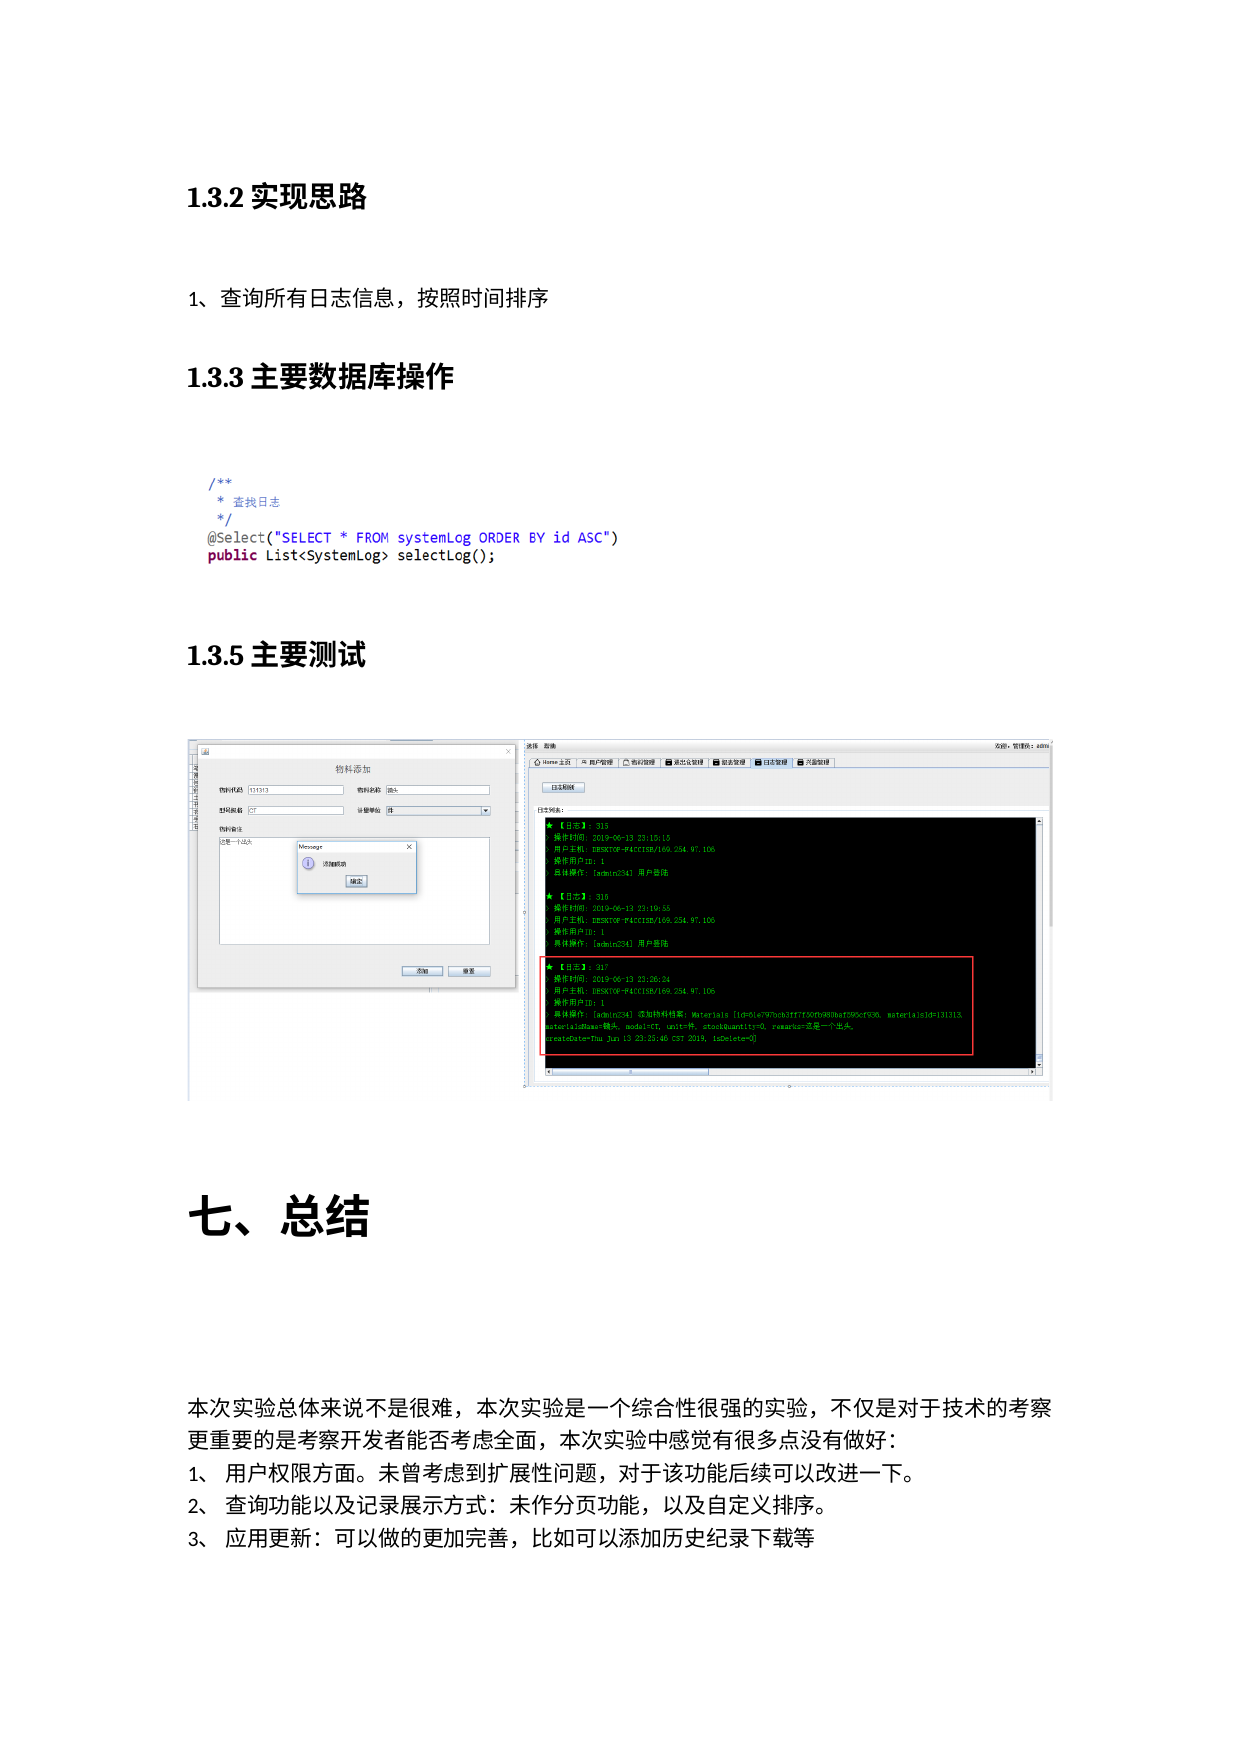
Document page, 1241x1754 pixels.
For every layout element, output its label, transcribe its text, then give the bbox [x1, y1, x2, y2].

subtitle 1.3.2 实现思路 [187, 162, 1053, 227]
subtitle 1.3.3 主要数据库操作 [187, 342, 1053, 407]
picture [187, 739, 1053, 1101]
text 1、查询所有日志信息，按照时间排序 [187, 281, 1053, 313]
picture [187, 461, 662, 570]
text 本次实验总体来说不是很难，本次实验是一个综合性很强的实验，不仅是对于技术的考察，更重要的是考察开发者能否考虑全面，本次实验中感觉有很多点没有做好： [187, 1390, 1053, 1455]
list 应用更新：可以做的更加完善，比如可以添加历史纪录下载等 [187, 1520, 1053, 1553]
subtitle 七、总结 [187, 1165, 1053, 1262]
subtitle 1.3.5主要测试 [187, 621, 1053, 686]
list 用户权限方面。未曾考虑到扩展性问题，对于该功能后续可以改进一下。 [187, 1455, 1053, 1488]
list 查询功能以及记录展示方式：未作分页功能，以及自定义排序。 [187, 1488, 1053, 1520]
